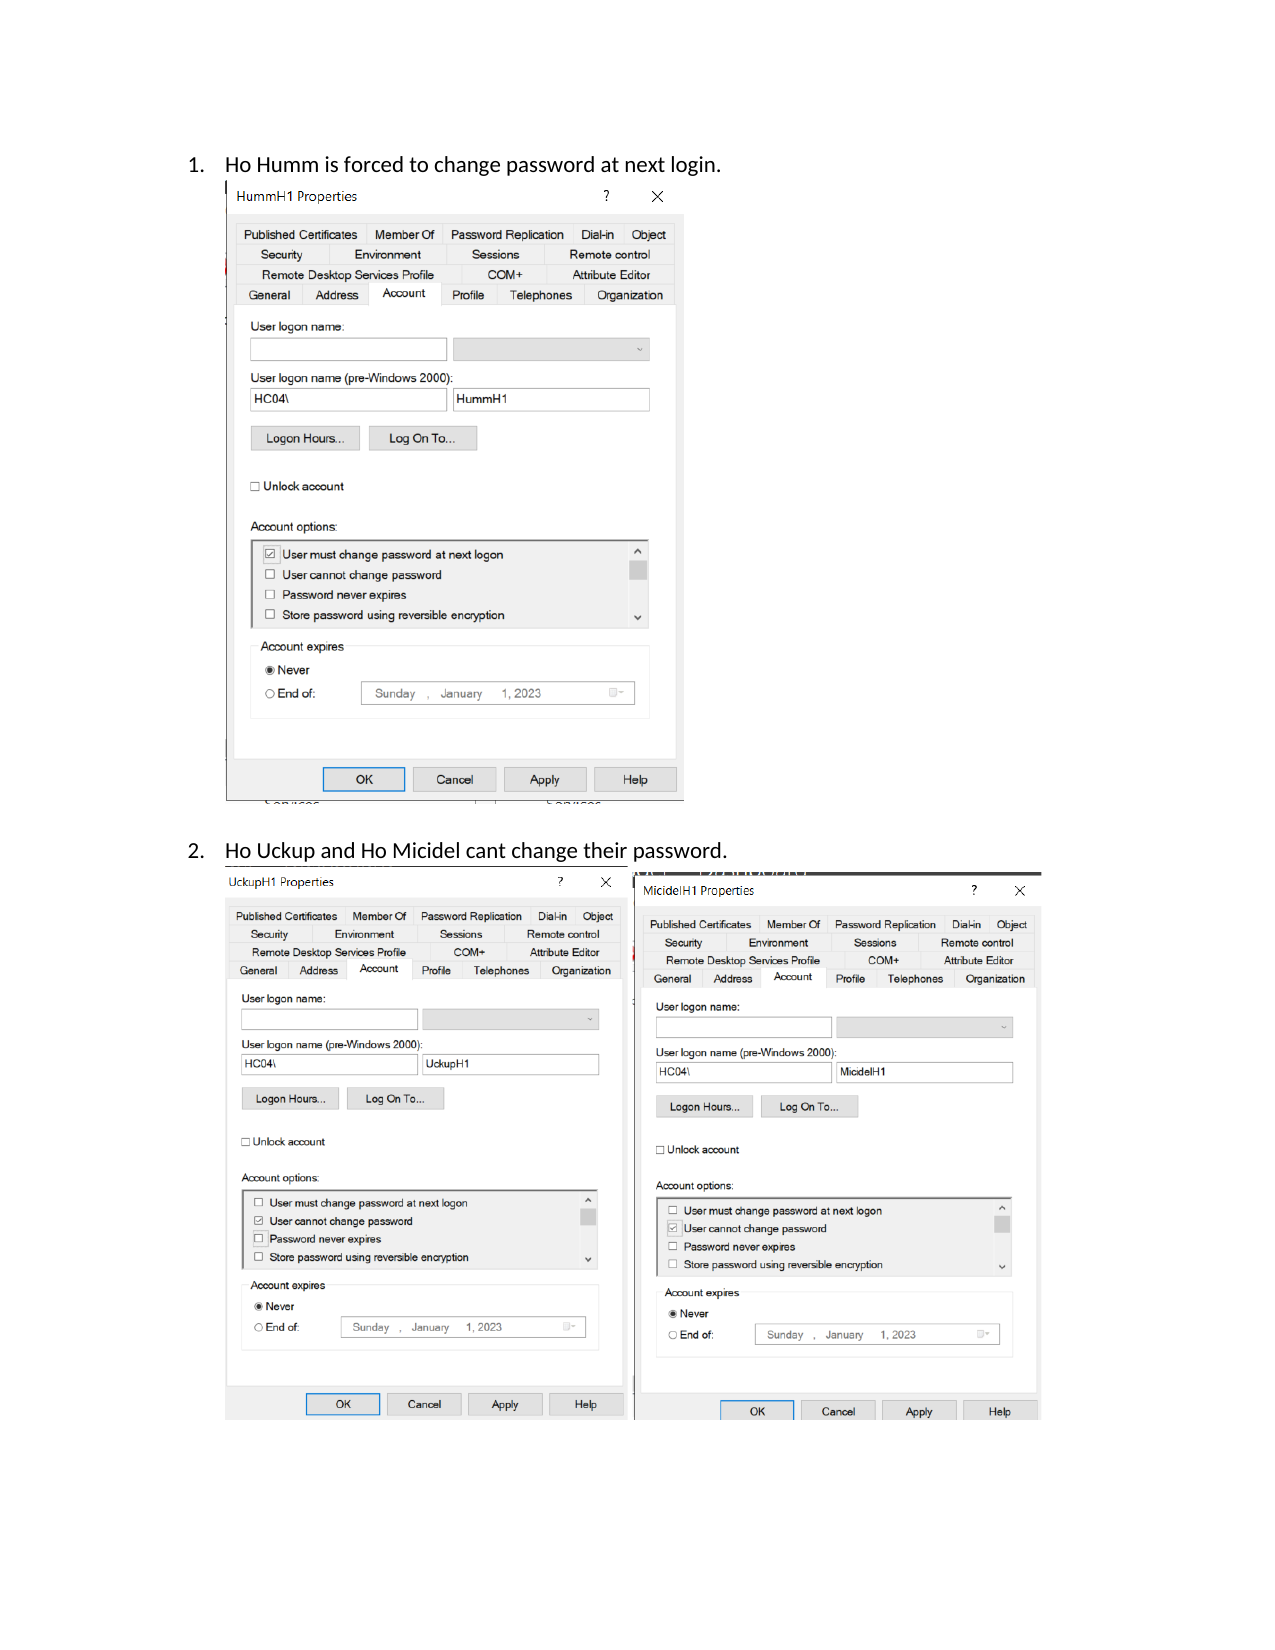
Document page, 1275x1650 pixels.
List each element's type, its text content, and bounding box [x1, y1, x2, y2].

picture [225, 180, 684, 804]
picture [225, 866, 628, 1420]
picture [632, 872, 1042, 1420]
